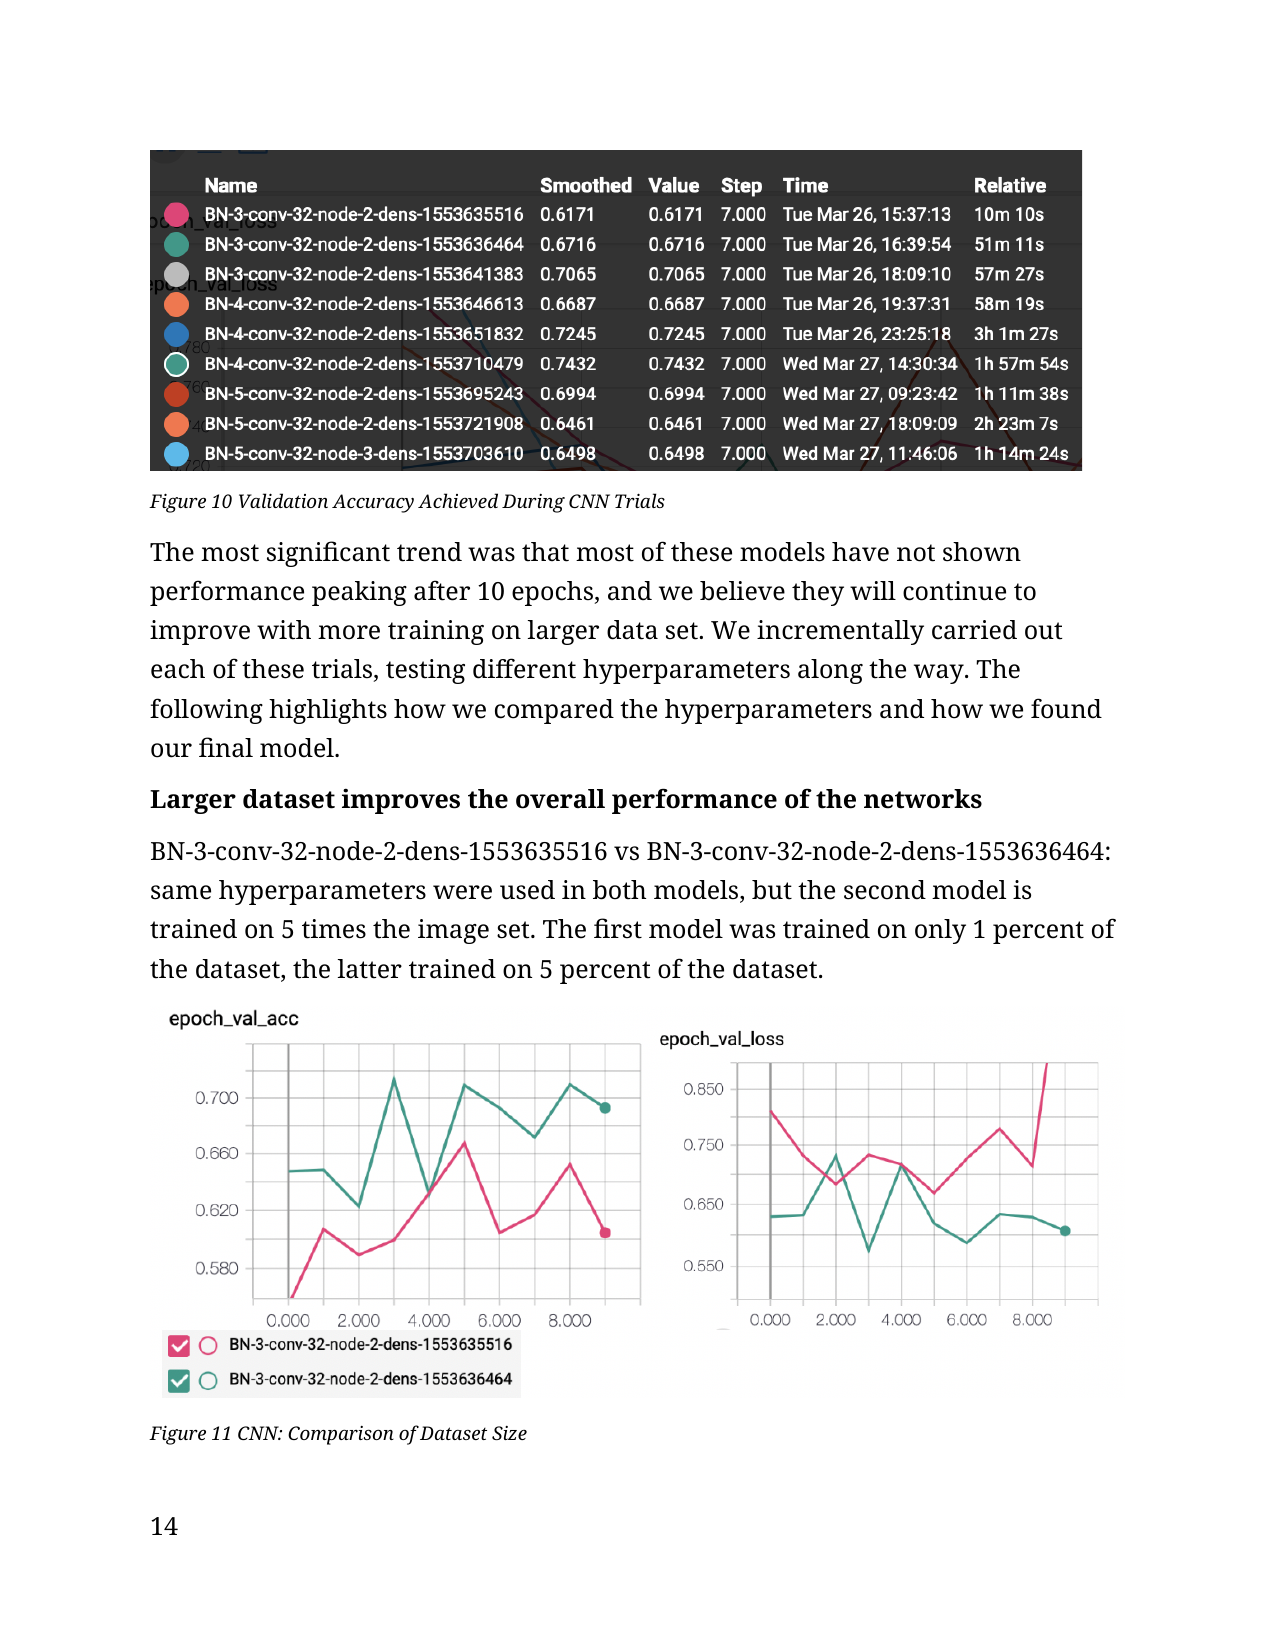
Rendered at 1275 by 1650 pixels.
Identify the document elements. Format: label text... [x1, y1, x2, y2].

picture [150, 150, 1083, 471]
text Figure 11 CNN: Comparison of Dataset Size [150, 1420, 1125, 1446]
text Larger dataset improves the overall performance of the networks [150, 782, 1125, 816]
picture [150, 1003, 1125, 1403]
text The most significant trend was that most of these models have not shown performance peaking after 10 epochs, and we believe they will continue to improve with more training on larger data set. We incrementally carried out each of these trials, testing different hyperparameters along the way. The following highlights how we compared the hyperparameters and how we found our final model. [150, 535, 1125, 764]
text Figure 10 Validation Accuracy Achieved During CNN Trials [150, 488, 1125, 514]
text BN-3-conv-32-node-2-dens-1553635516 vs BN-3-conv-32-node-2-dens-1553636464: same hyperparameters were used in both models, but the second model is trained on 5 times the image set. The first model was trained on only 1 percent of the dataset, the latter trained on 5 percent of the dataset. [150, 834, 1125, 985]
